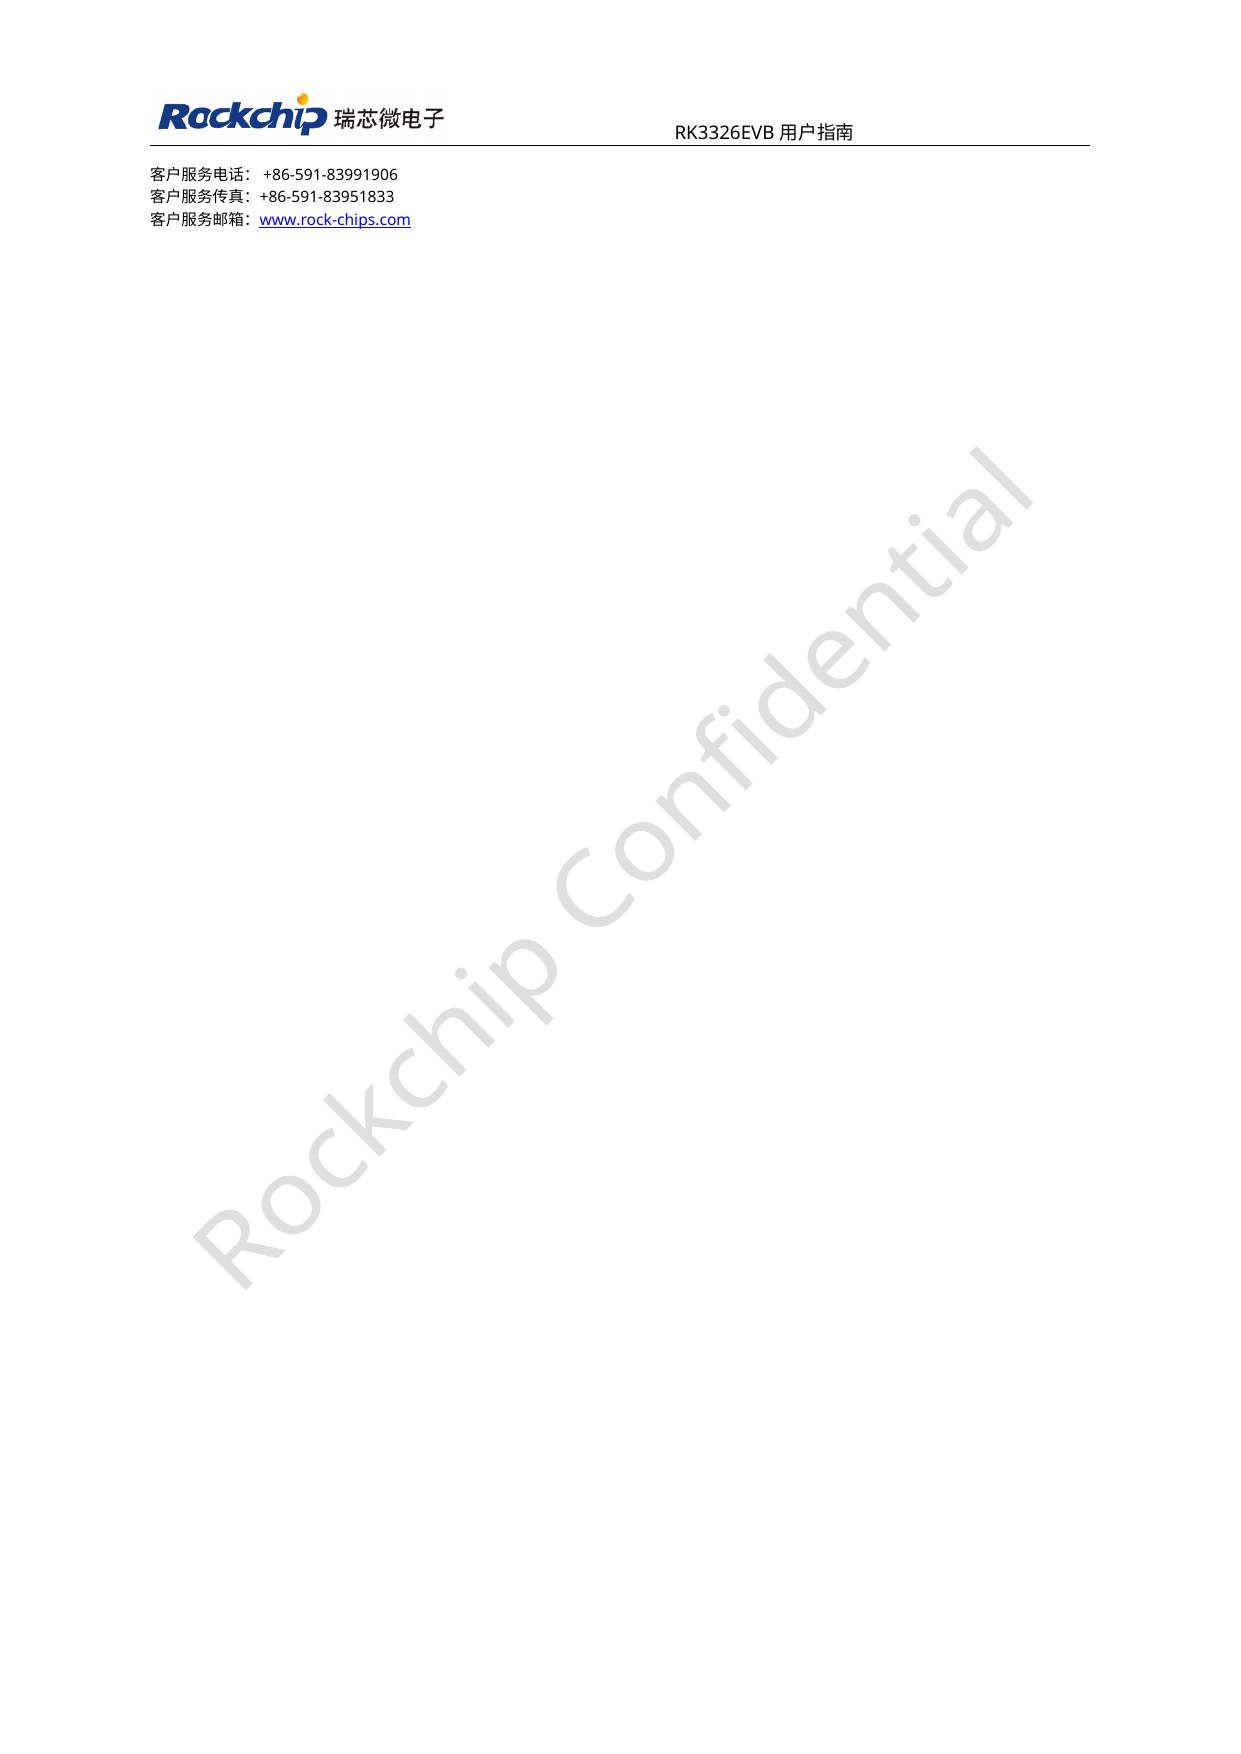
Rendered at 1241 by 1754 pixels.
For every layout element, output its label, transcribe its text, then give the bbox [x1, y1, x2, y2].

text 客户服务电话： +86-591-83991906 [150, 162, 1090, 185]
text 客户服务邮箱：www.rock-chips.com [150, 207, 1090, 230]
text 客户服务传真：+86-591-83951833 [150, 185, 1090, 207]
picture [150, 88, 451, 140]
